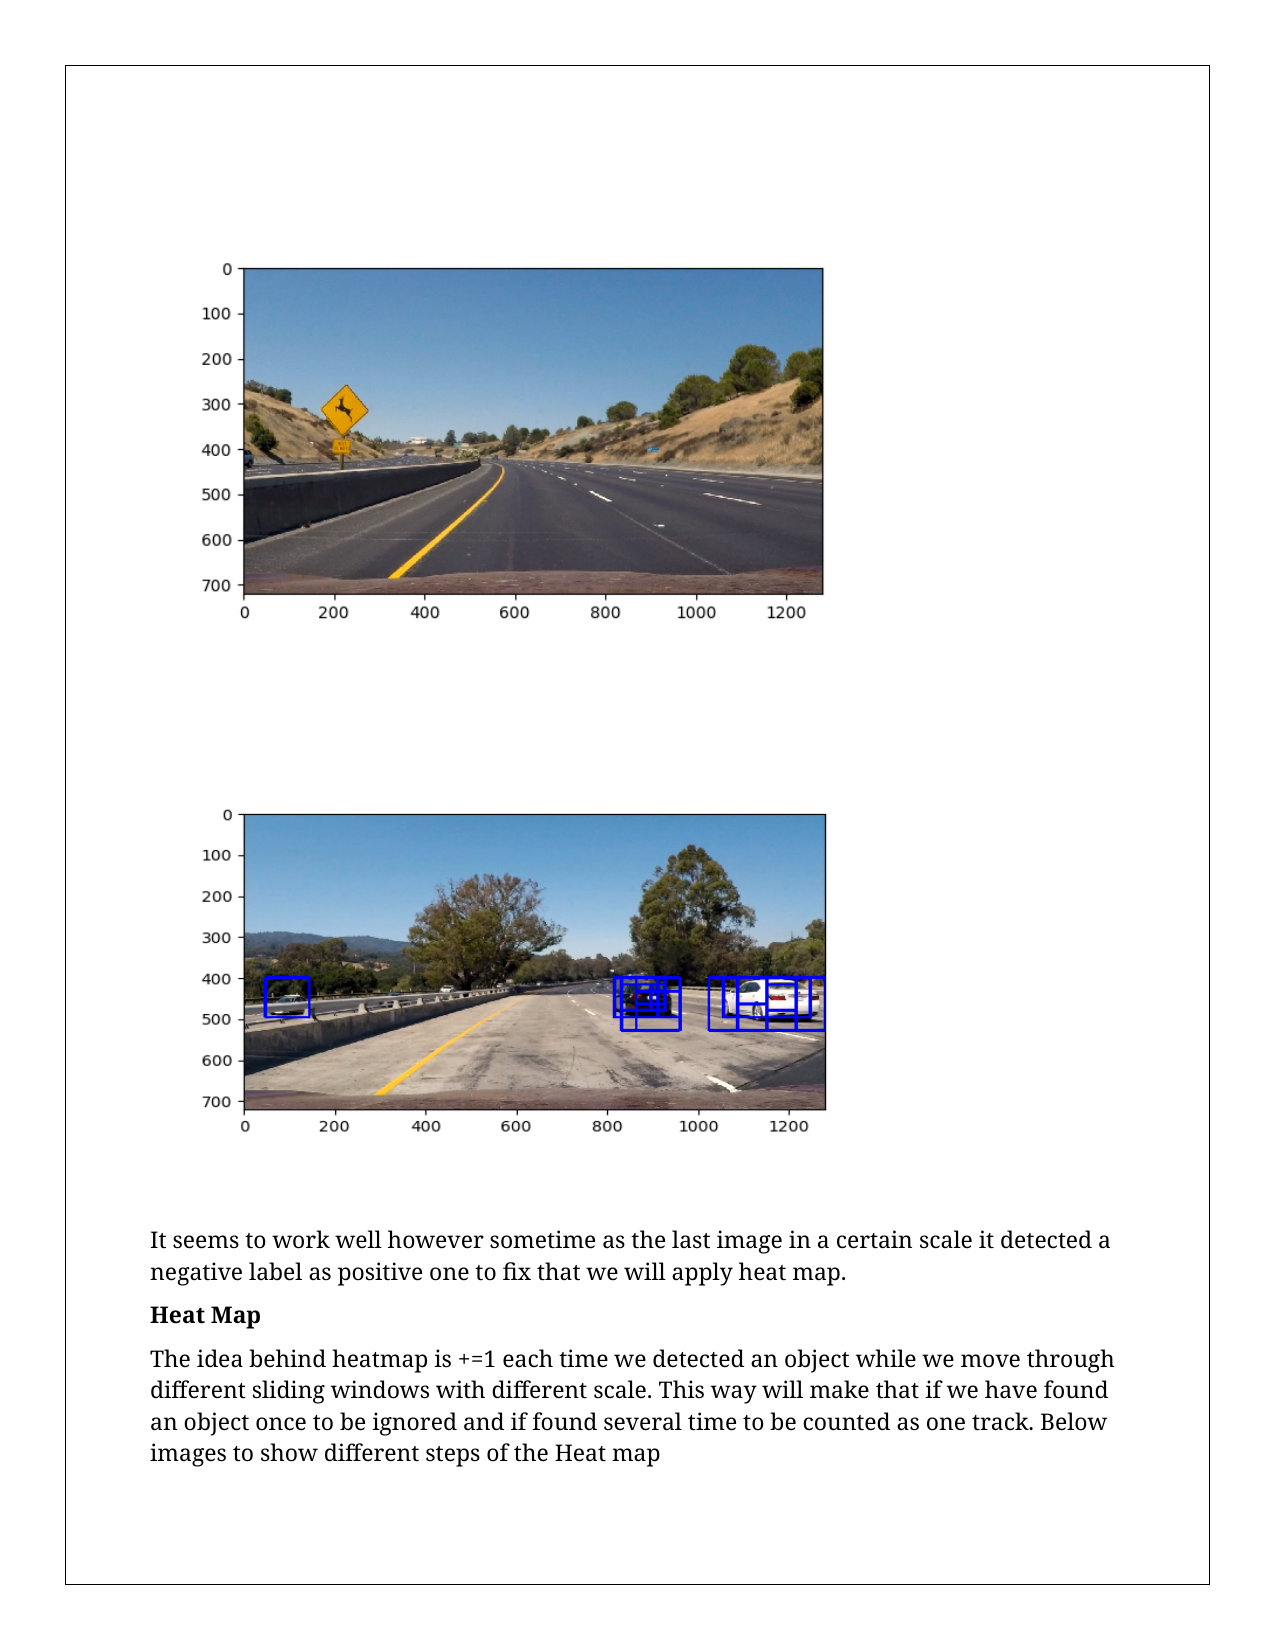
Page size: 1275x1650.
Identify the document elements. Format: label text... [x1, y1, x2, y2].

text The idea behind heatmap is +=1 each time we detected an object while we move through different sliding windows with different scale. This way will make that if we have found an object once to be ignored and if found several time to be counted as one track. Below images to show different steps of the Heat map [150, 1343, 1125, 1468]
text It seems to work well however sometime as the last image in a certain scale it detected a negative label as positive one to fix that we will apply heat map. [150, 1224, 1125, 1287]
picture [150, 150, 900, 1212]
subtitle Heat Map [150, 1299, 1125, 1331]
